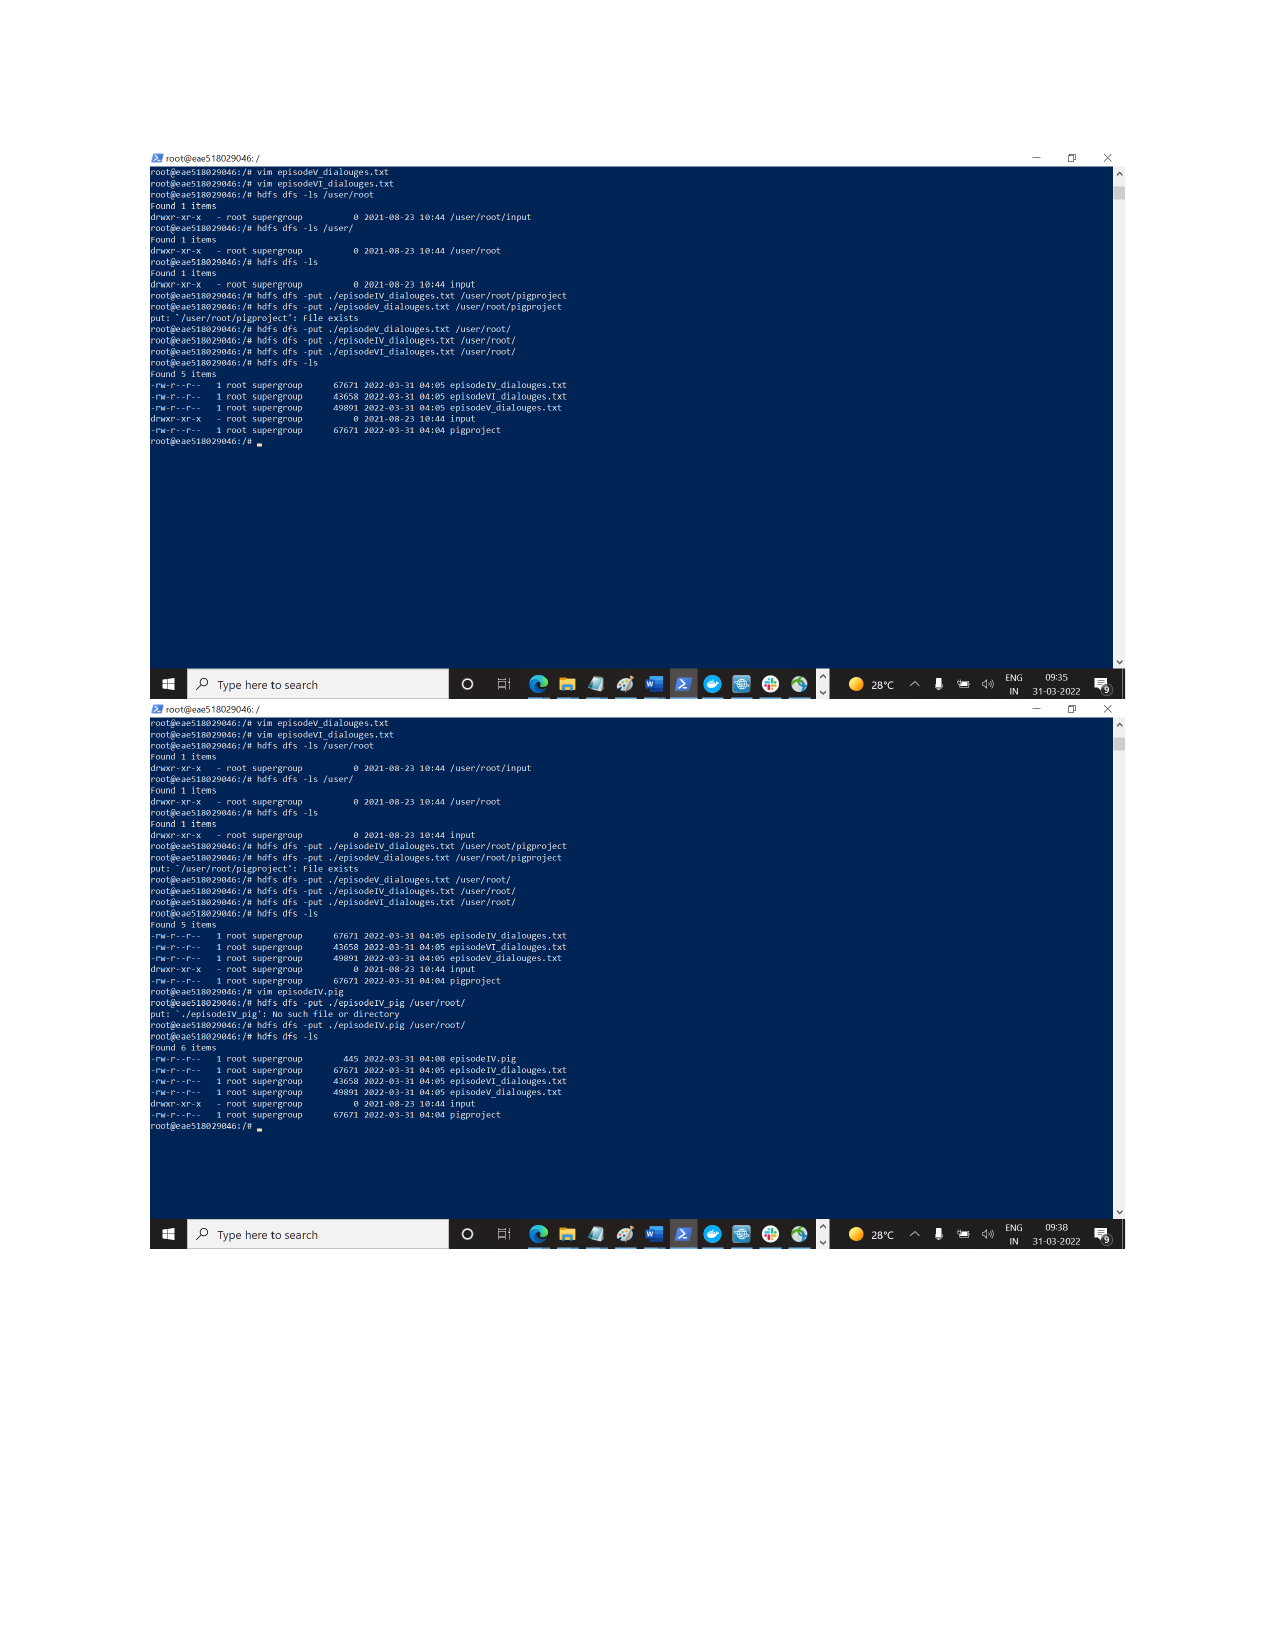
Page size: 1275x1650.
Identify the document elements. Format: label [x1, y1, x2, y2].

picture [150, 150, 1125, 699]
picture [150, 700, 1125, 1249]
